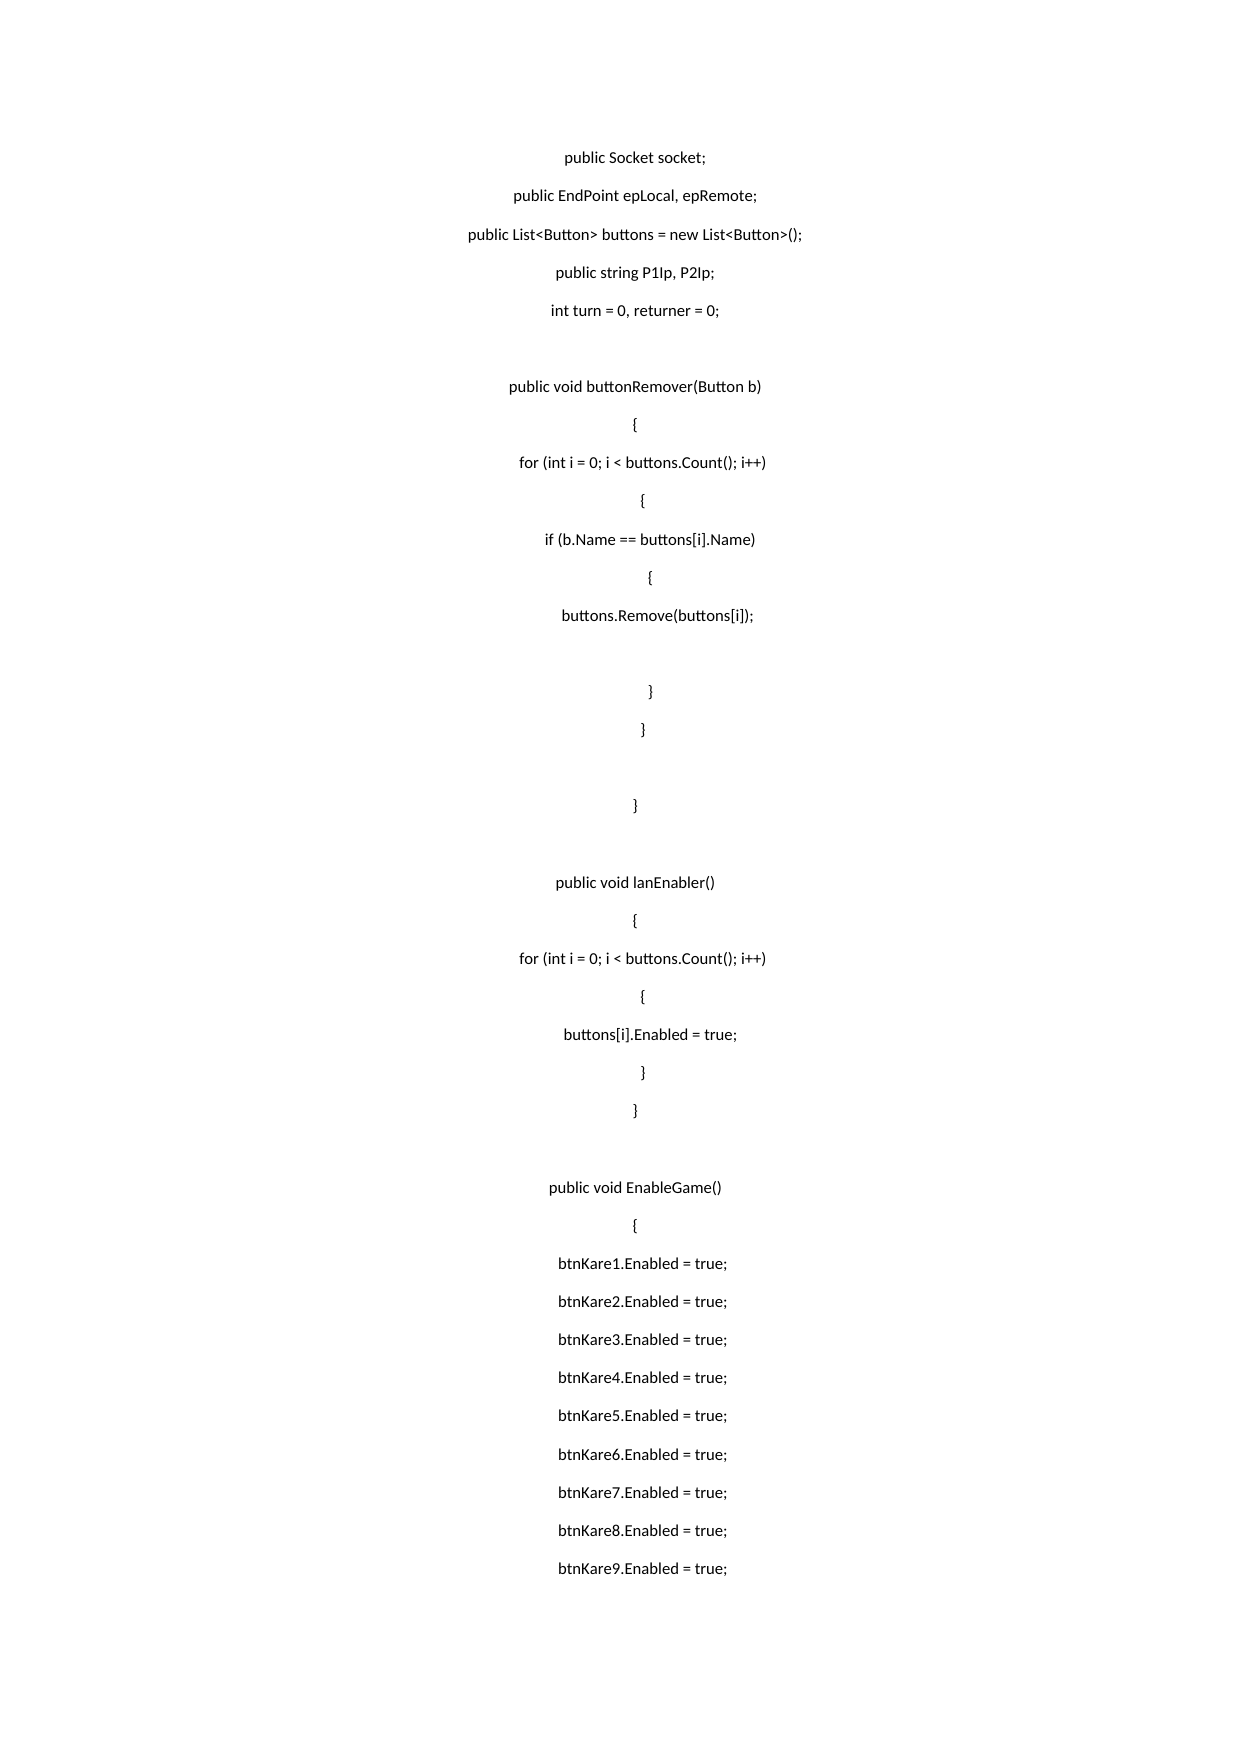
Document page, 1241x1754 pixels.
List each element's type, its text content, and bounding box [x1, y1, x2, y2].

text btnKare8.Enabled = true; [148, 1520, 1093, 1540]
text { [148, 1215, 1093, 1235]
text public List<Button> buttons = new List<Button>(); [148, 224, 1093, 244]
text public void lanEnabler() [148, 872, 1093, 892]
text btnKare9.Enabled = true; [148, 1558, 1093, 1578]
text } [148, 719, 1093, 740]
text } [148, 1063, 1093, 1083]
text btnKare6.Enabled = true; [148, 1444, 1093, 1464]
text { [148, 986, 1093, 1007]
text btnKare2.Enabled = true; [148, 1291, 1093, 1312]
text btnKare3.Enabled = true; [148, 1329, 1093, 1350]
text buttons[i].Enabled = true; [148, 1024, 1093, 1045]
text if (b.Name == buttons[i].Name) [148, 529, 1093, 549]
text int turn = 0, returner = 0; [148, 300, 1093, 320]
text public string P1Ip, P2Ip; [148, 262, 1093, 282]
text { [148, 910, 1093, 930]
text for (int i = 0; i < buttons.Count(); i++) [148, 948, 1093, 968]
text } [148, 796, 1093, 816]
text } [148, 681, 1093, 702]
text { [148, 491, 1093, 511]
text btnKare1.Enabled = true; [148, 1253, 1093, 1273]
text btnKare7.Enabled = true; [148, 1482, 1093, 1502]
text public void EnableGame() [148, 1177, 1093, 1197]
text public Socket socket; [148, 148, 1093, 168]
text buttons.Remove(buttons[i]); [148, 605, 1093, 625]
text { [148, 567, 1093, 587]
text public void buttonRemover(Button b) [148, 376, 1093, 397]
text } [148, 1101, 1093, 1121]
text public EndPoint epLocal, epRemote; [148, 186, 1093, 206]
text btnKare5.Enabled = true; [148, 1406, 1093, 1426]
text for (int i = 0; i < buttons.Count(); i++) [148, 453, 1093, 473]
text { [148, 414, 1093, 435]
text btnKare4.Enabled = true; [148, 1368, 1093, 1388]
